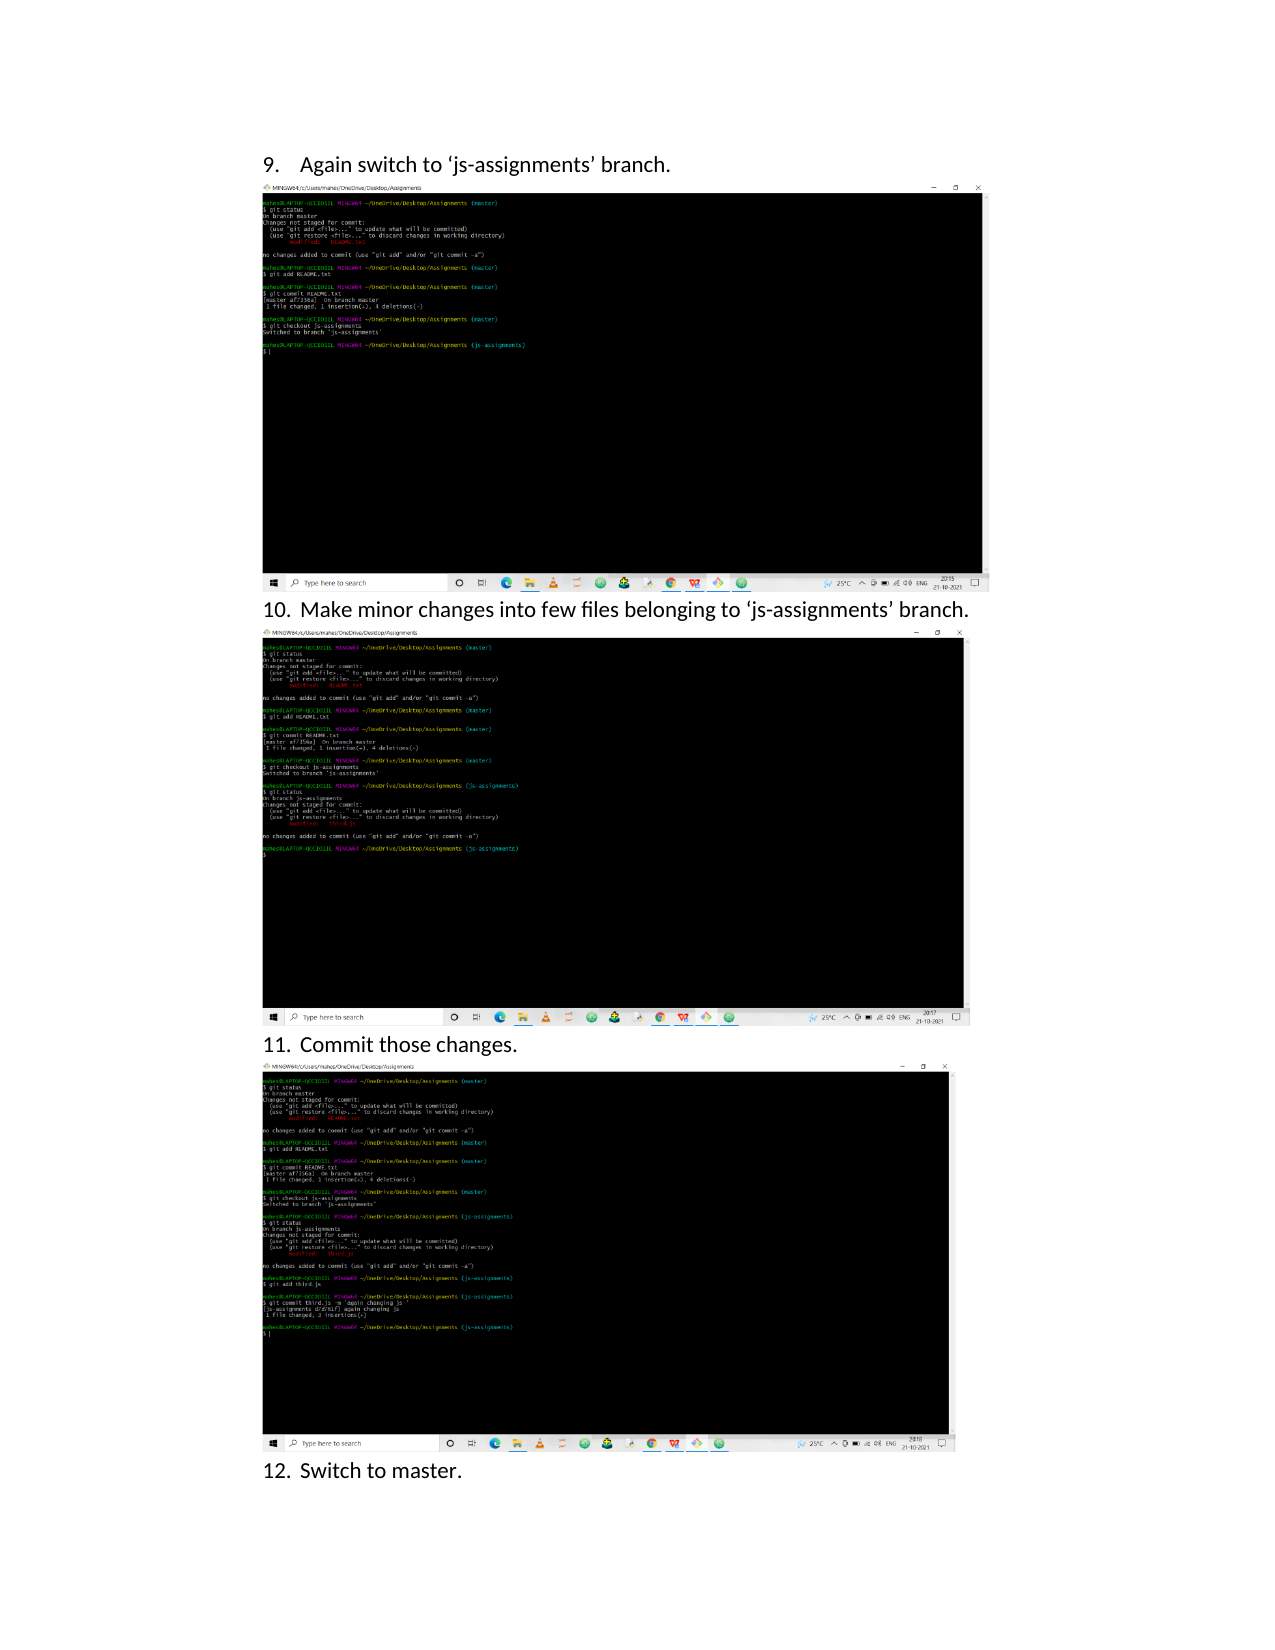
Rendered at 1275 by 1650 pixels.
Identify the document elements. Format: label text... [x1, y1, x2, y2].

list Commit those changes. [262, 1030, 1125, 1058]
picture [262, 1061, 956, 1452]
picture [262, 182, 990, 592]
list Again switch to ‘js-assignments’ branch. [262, 150, 1125, 178]
picture [262, 627, 971, 1026]
list Switch to master. [262, 1456, 1125, 1484]
list Make minor changes into few files belonging to ‘js-assignments’ branch. [262, 595, 1125, 623]
